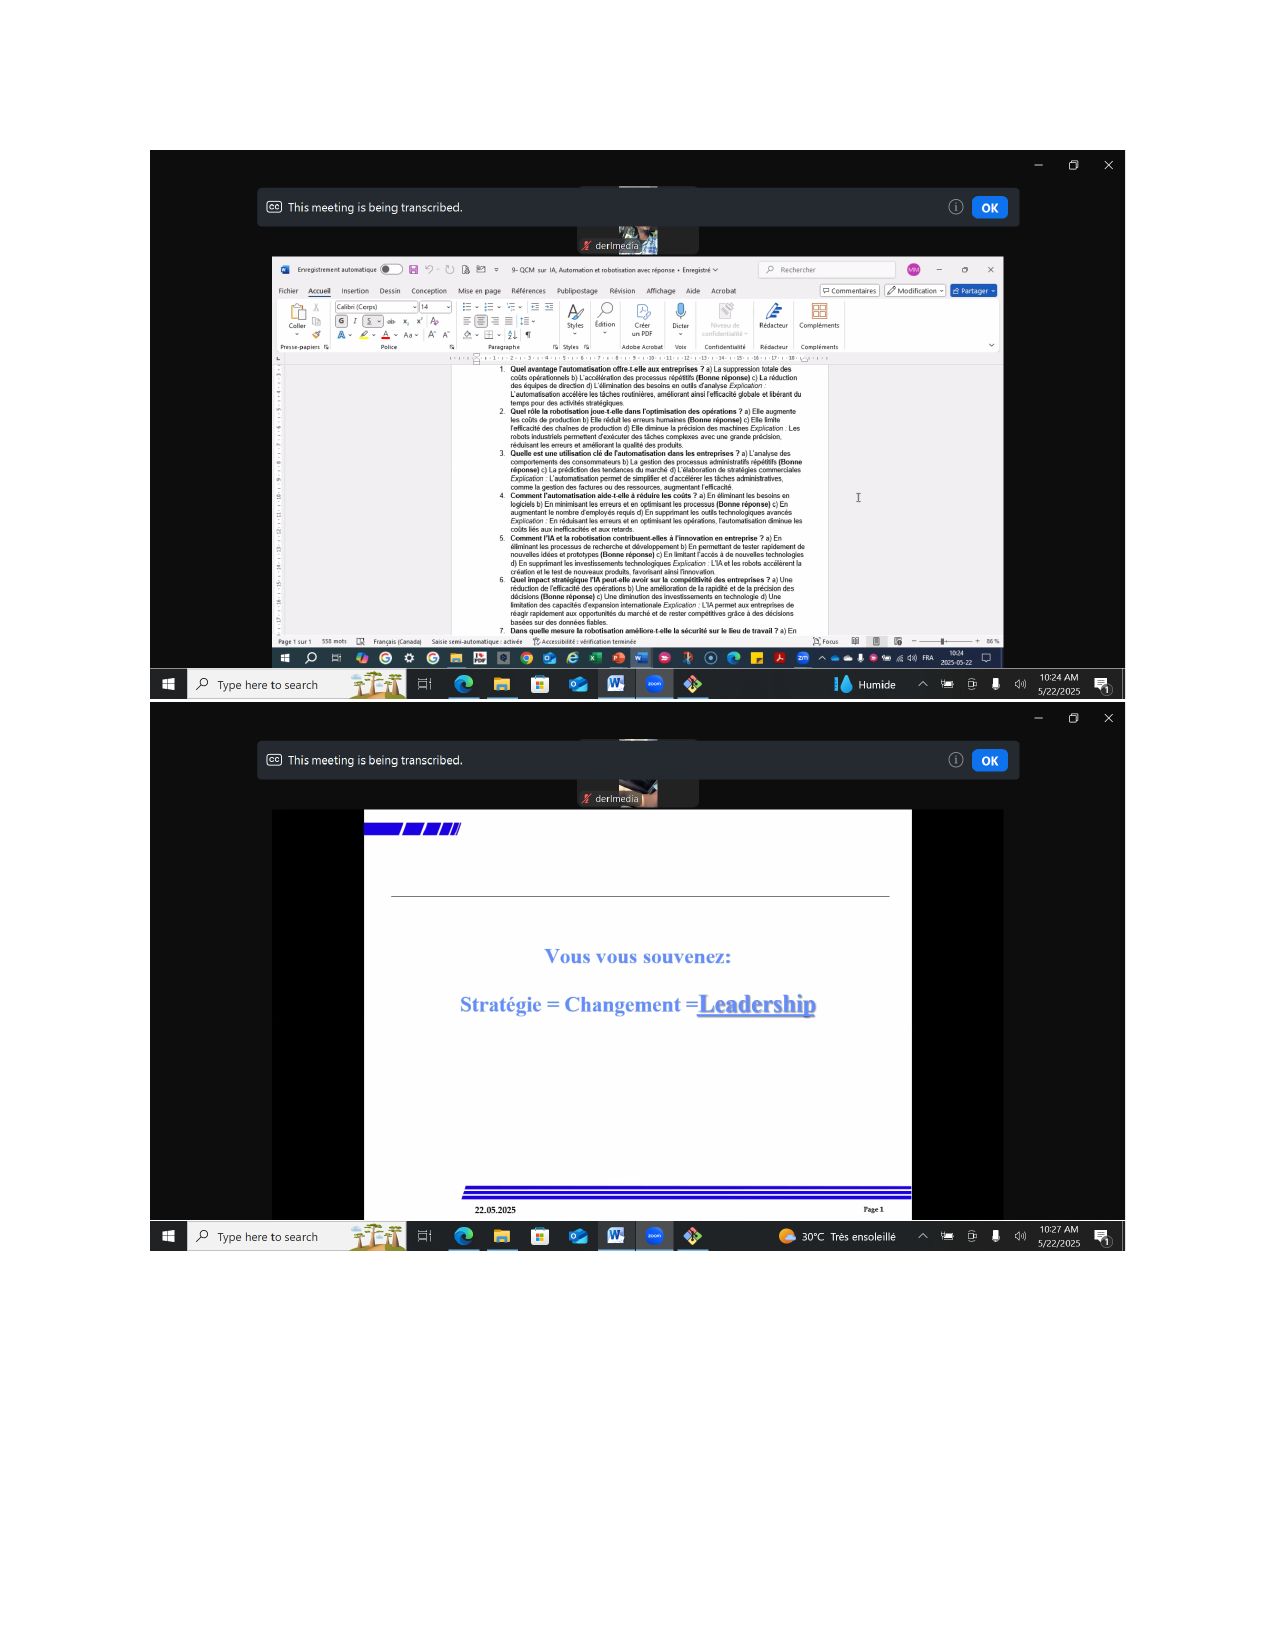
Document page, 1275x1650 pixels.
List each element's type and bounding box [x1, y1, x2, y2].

picture [150, 702, 1125, 1251]
picture [150, 150, 1125, 699]
